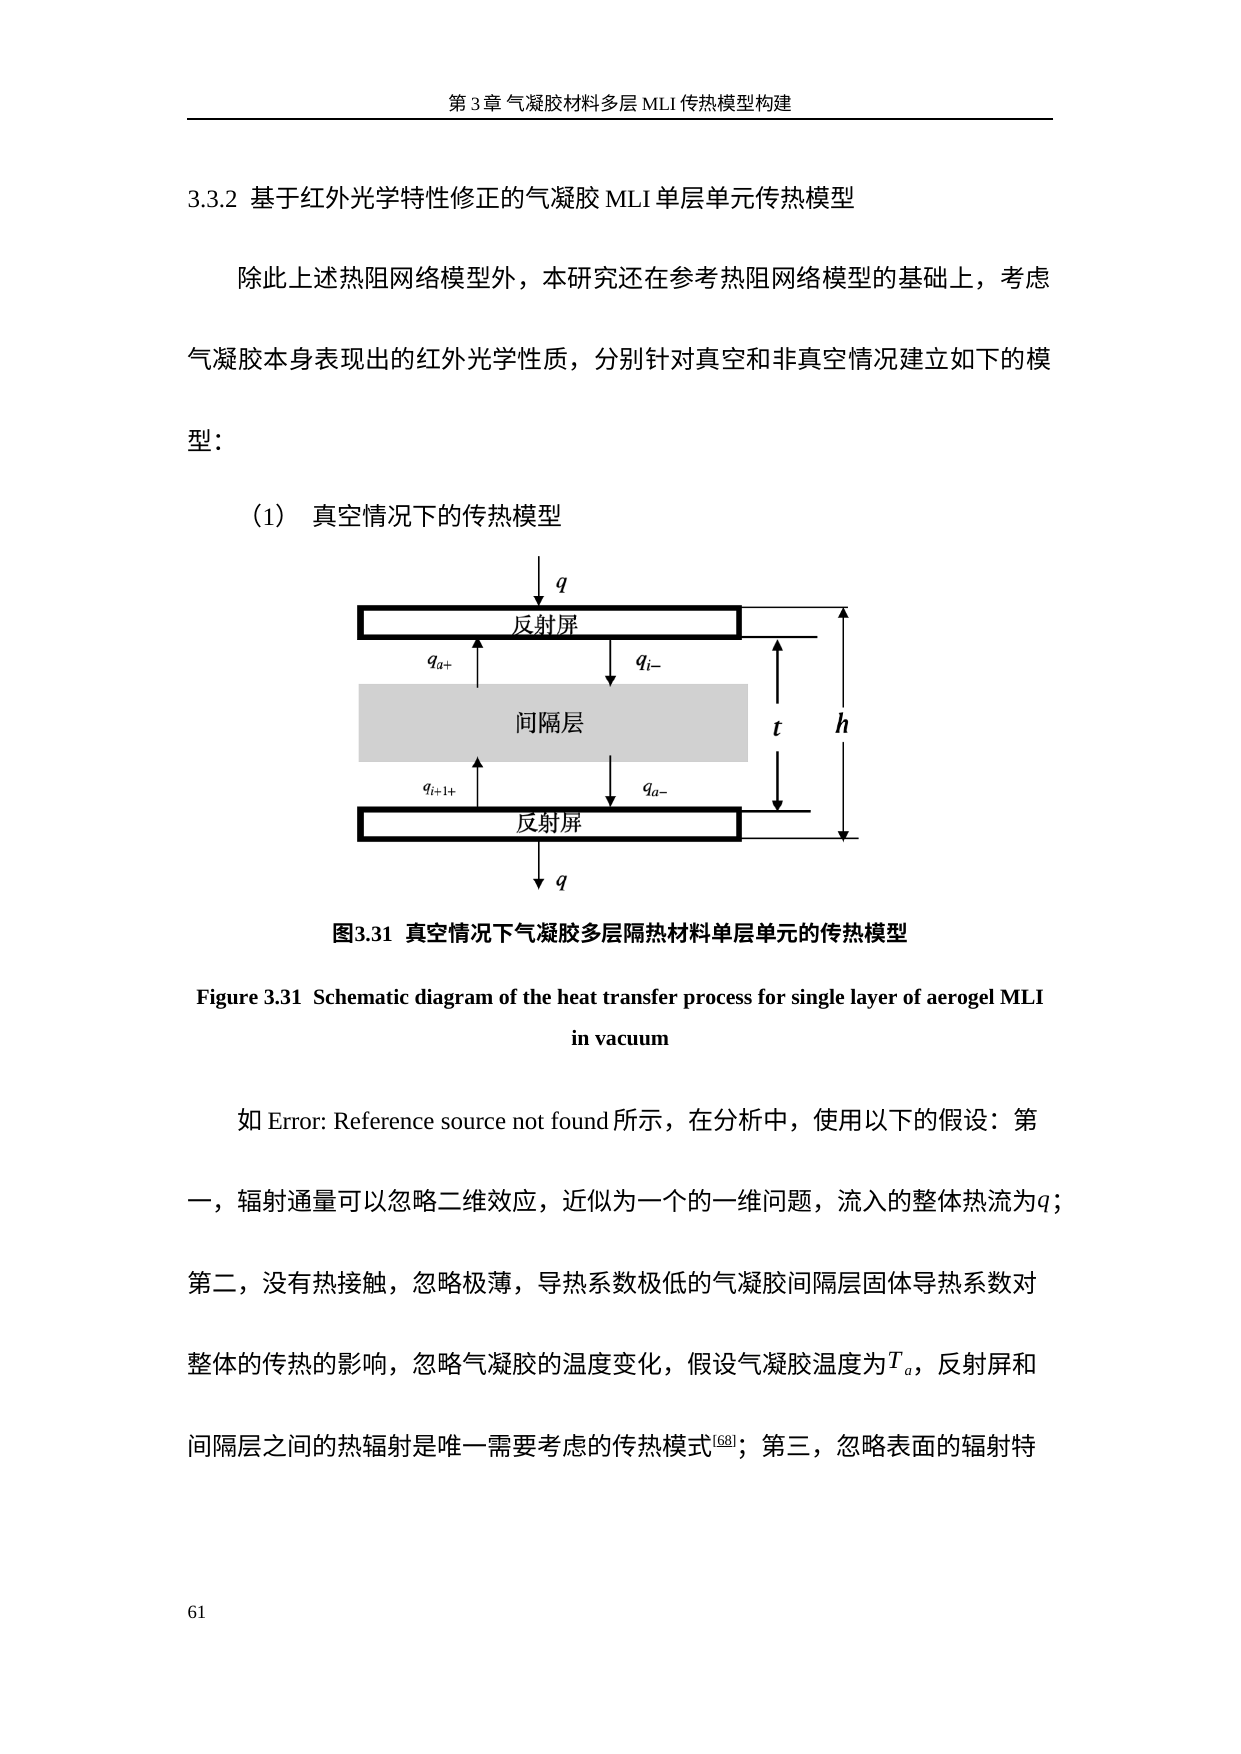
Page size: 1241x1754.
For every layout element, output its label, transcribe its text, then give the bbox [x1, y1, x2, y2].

list 真空情况下的传热模型 [237, 481, 1053, 548]
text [187, 1084, 1053, 1478]
picture [356, 555, 884, 891]
text 除此上述热阻网络模型外，本研究还在参考热阻网络模型的基础上，考虑气凝胶本身表现出的红外光学性质，分别针对真空和非真空情况建立如下的模型： [187, 243, 1053, 473]
subtitle 3.3.2 基于红外光学特性修正的气凝胶MLI单层单元传热模型 [187, 162, 1053, 230]
